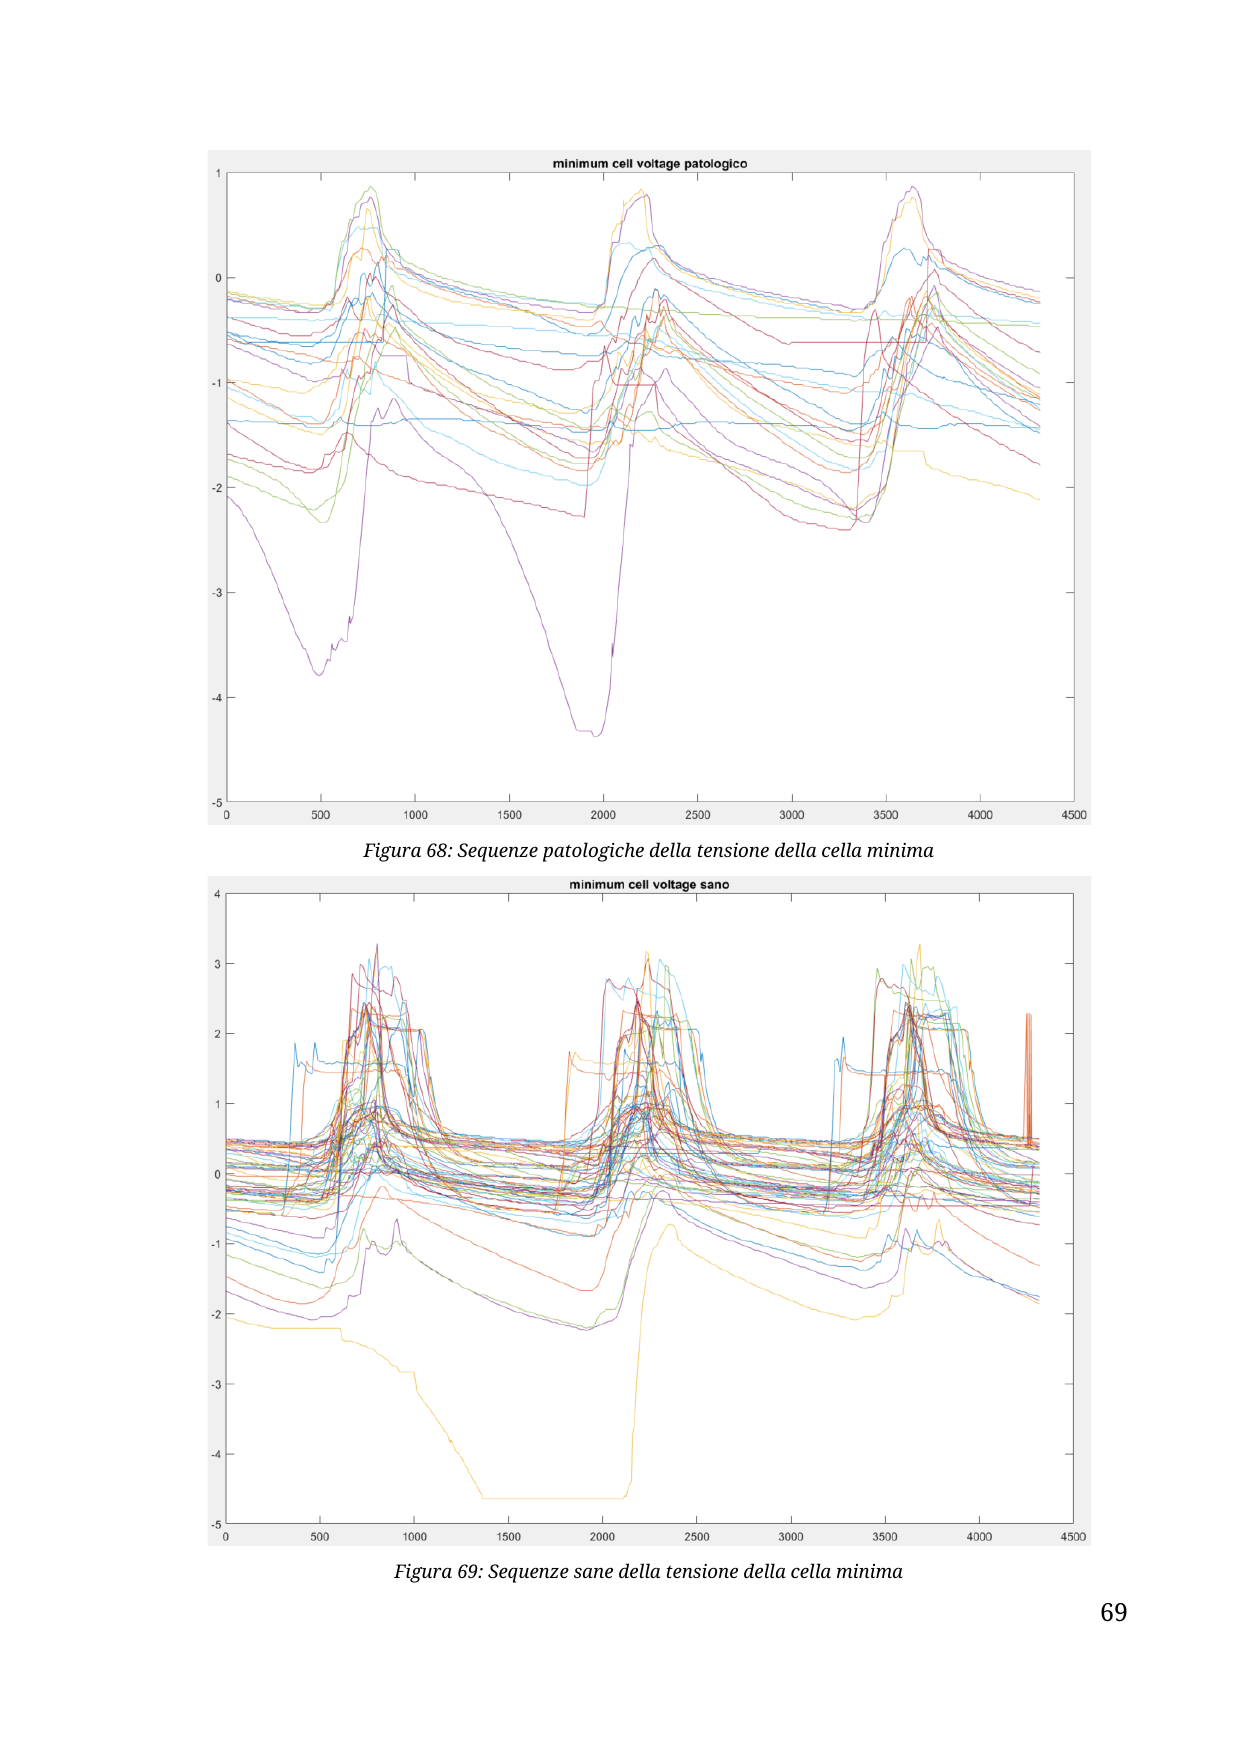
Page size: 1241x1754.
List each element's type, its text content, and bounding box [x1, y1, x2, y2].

text Figura 68: Sequenze patologiche della tensione della cella minima [112, 838, 1128, 863]
picture [207, 150, 1092, 825]
picture [207, 876, 1092, 1546]
text Figura 69: Sequenze sane della tensione della cella minima [112, 1558, 1128, 1583]
